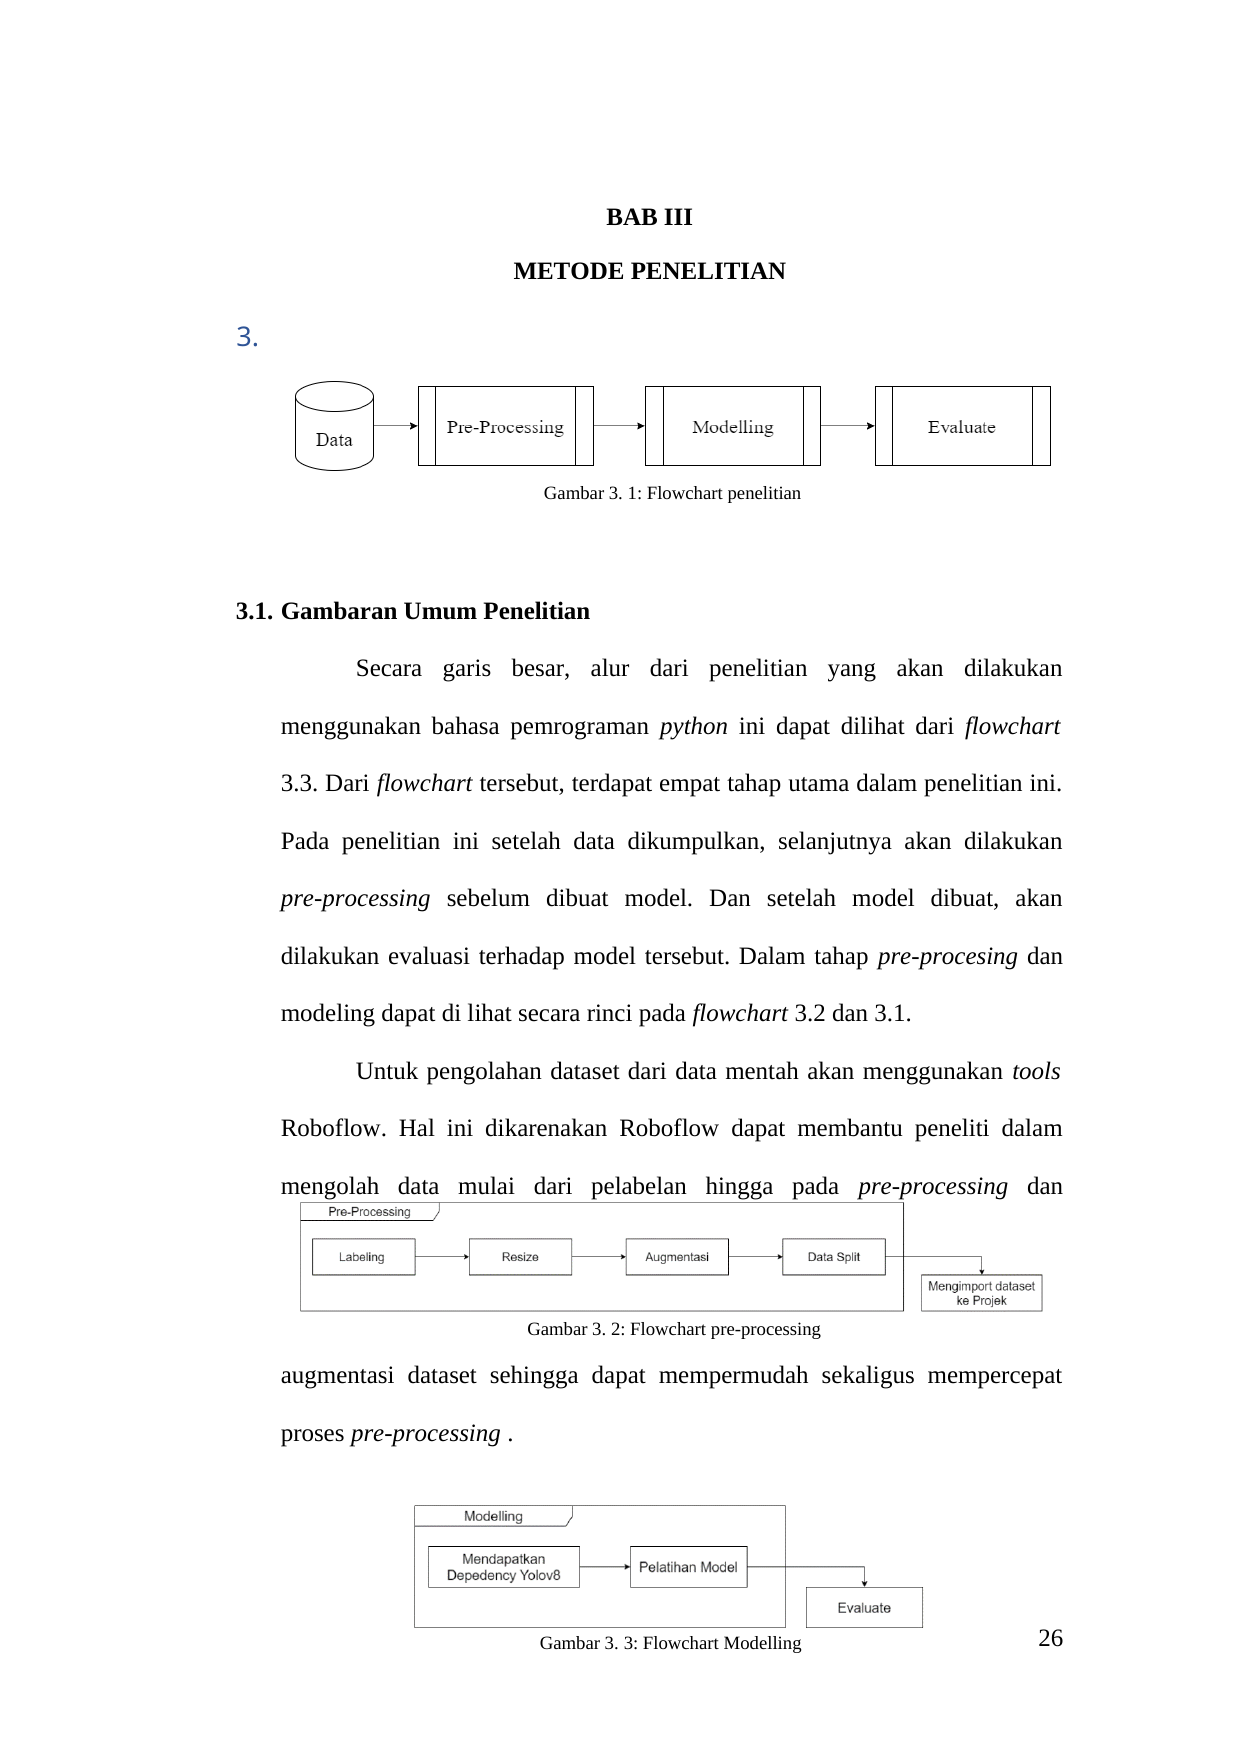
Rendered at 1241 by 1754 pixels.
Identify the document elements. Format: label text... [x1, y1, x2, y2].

subtitle BAB III [236, 202, 1063, 231]
subtitle METODE PENELITIAN [236, 256, 1063, 285]
text Secara garis besar, alur dari penelitian yang akan dilakukan menggunakan bahasa pemrograman python ini dapat dilihat dari flowchart 3.3. Dari flowchart tersebut, terdapat empat tahap utama dalam penelitian ini. Pada penelitian ini setelah data dikumpulkan, selanjutnya akan dilakukan pre-processing sebelum dibuat model. Dan setelah model dibuat, akan dilakukan evaluasi terhadap model tersebut. Dalam tahap pre-procesing dan modeling dapat di lihat secara rinci pada flowchart 3.2 dan 3.1. [281, 653, 1063, 1027]
picture [298, 1200, 1044, 1313]
picture [292, 378, 1053, 473]
picture [412, 1503, 925, 1630]
